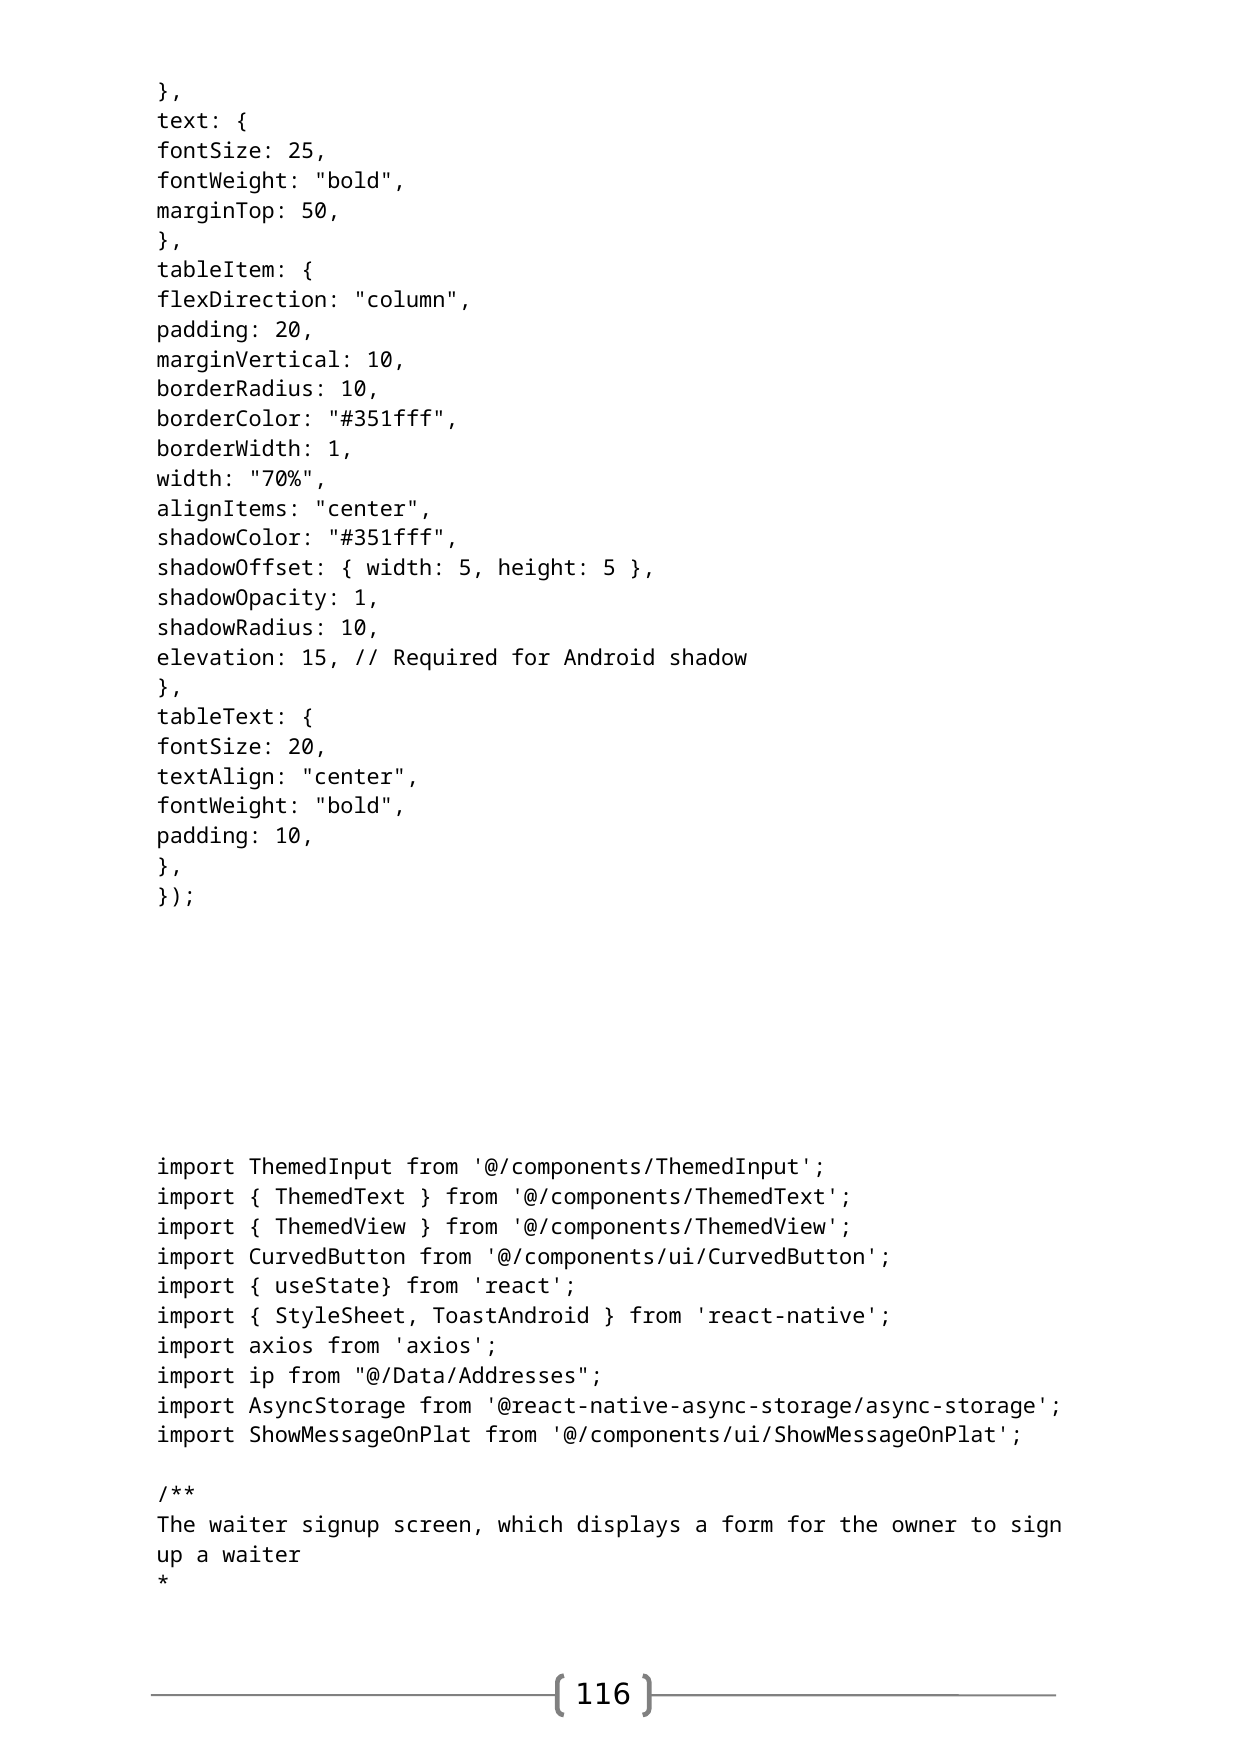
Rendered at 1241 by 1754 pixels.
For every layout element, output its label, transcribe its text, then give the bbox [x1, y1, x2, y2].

text shadowColor: "#351fff", [156, 522, 1088, 552]
text import ThemedInput from '@/components/ThemedInput'; [156, 1151, 1088, 1181]
text import AsyncStorage from '@react-native-async-storage/async-storage'; [156, 1390, 1088, 1419]
text The waiter signup screen, which displays a form for the owner to sign up a waiter [156, 1509, 1088, 1568]
text import { useState} from 'react'; [156, 1271, 1088, 1300]
text /** [156, 1479, 1088, 1509]
text width: "70%", [156, 463, 1088, 492]
text shadowOffset: { width: 5, height: 5 }, [156, 552, 1088, 582]
text tableItem: { [156, 254, 1088, 284]
text flexDirection: "column", [156, 284, 1088, 314]
text import { ThemedText } from '@/components/ThemedText'; [156, 1181, 1088, 1211]
text borderWidth: 1, [156, 433, 1088, 463]
text }); [156, 880, 1088, 909]
text import ShowMessageOnPlat from '@/components/ui/ShowMessageOnPlat'; [156, 1419, 1088, 1449]
text import CurvedButton from '@/components/ui/CurvedButton'; [156, 1241, 1088, 1271]
text borderRadius: 10, [156, 373, 1088, 403]
text padding: 20, [156, 314, 1088, 343]
text import axios from 'axios'; [156, 1330, 1088, 1360]
text fontWeight: "bold", [156, 165, 1088, 194]
text marginVertical: 10, [156, 343, 1088, 373]
text text: { [156, 105, 1088, 135]
text fontSize: 25, [156, 135, 1088, 165]
text borderColor: "#351fff", [156, 403, 1088, 433]
text }, [156, 850, 1088, 880]
text alignItems: "center", [156, 492, 1088, 522]
text import ip from "@/Data/Addresses"; [156, 1360, 1088, 1390]
text marginTop: 50, [156, 194, 1088, 224]
text fontSize: 20, [156, 731, 1088, 761]
text textAlign: "center", [156, 761, 1088, 790]
text tableText: { [156, 701, 1088, 731]
text import { ThemedView } from '@/components/ThemedView'; [156, 1211, 1088, 1241]
text }, [156, 224, 1088, 254]
text elevation: 15, // Required for Android shadow [156, 641, 1088, 671]
text import { StyleSheet, ToastAndroid } from 'react-native'; [156, 1300, 1088, 1330]
text * [156, 1568, 1088, 1598]
text shadowRadius: 10, [156, 612, 1088, 641]
text }, [156, 671, 1088, 701]
text shadowOpacity: 1, [156, 582, 1088, 612]
text padding: 10, [156, 820, 1088, 850]
text }, [156, 75, 1088, 105]
text fontWeight: "bold", [156, 790, 1088, 820]
